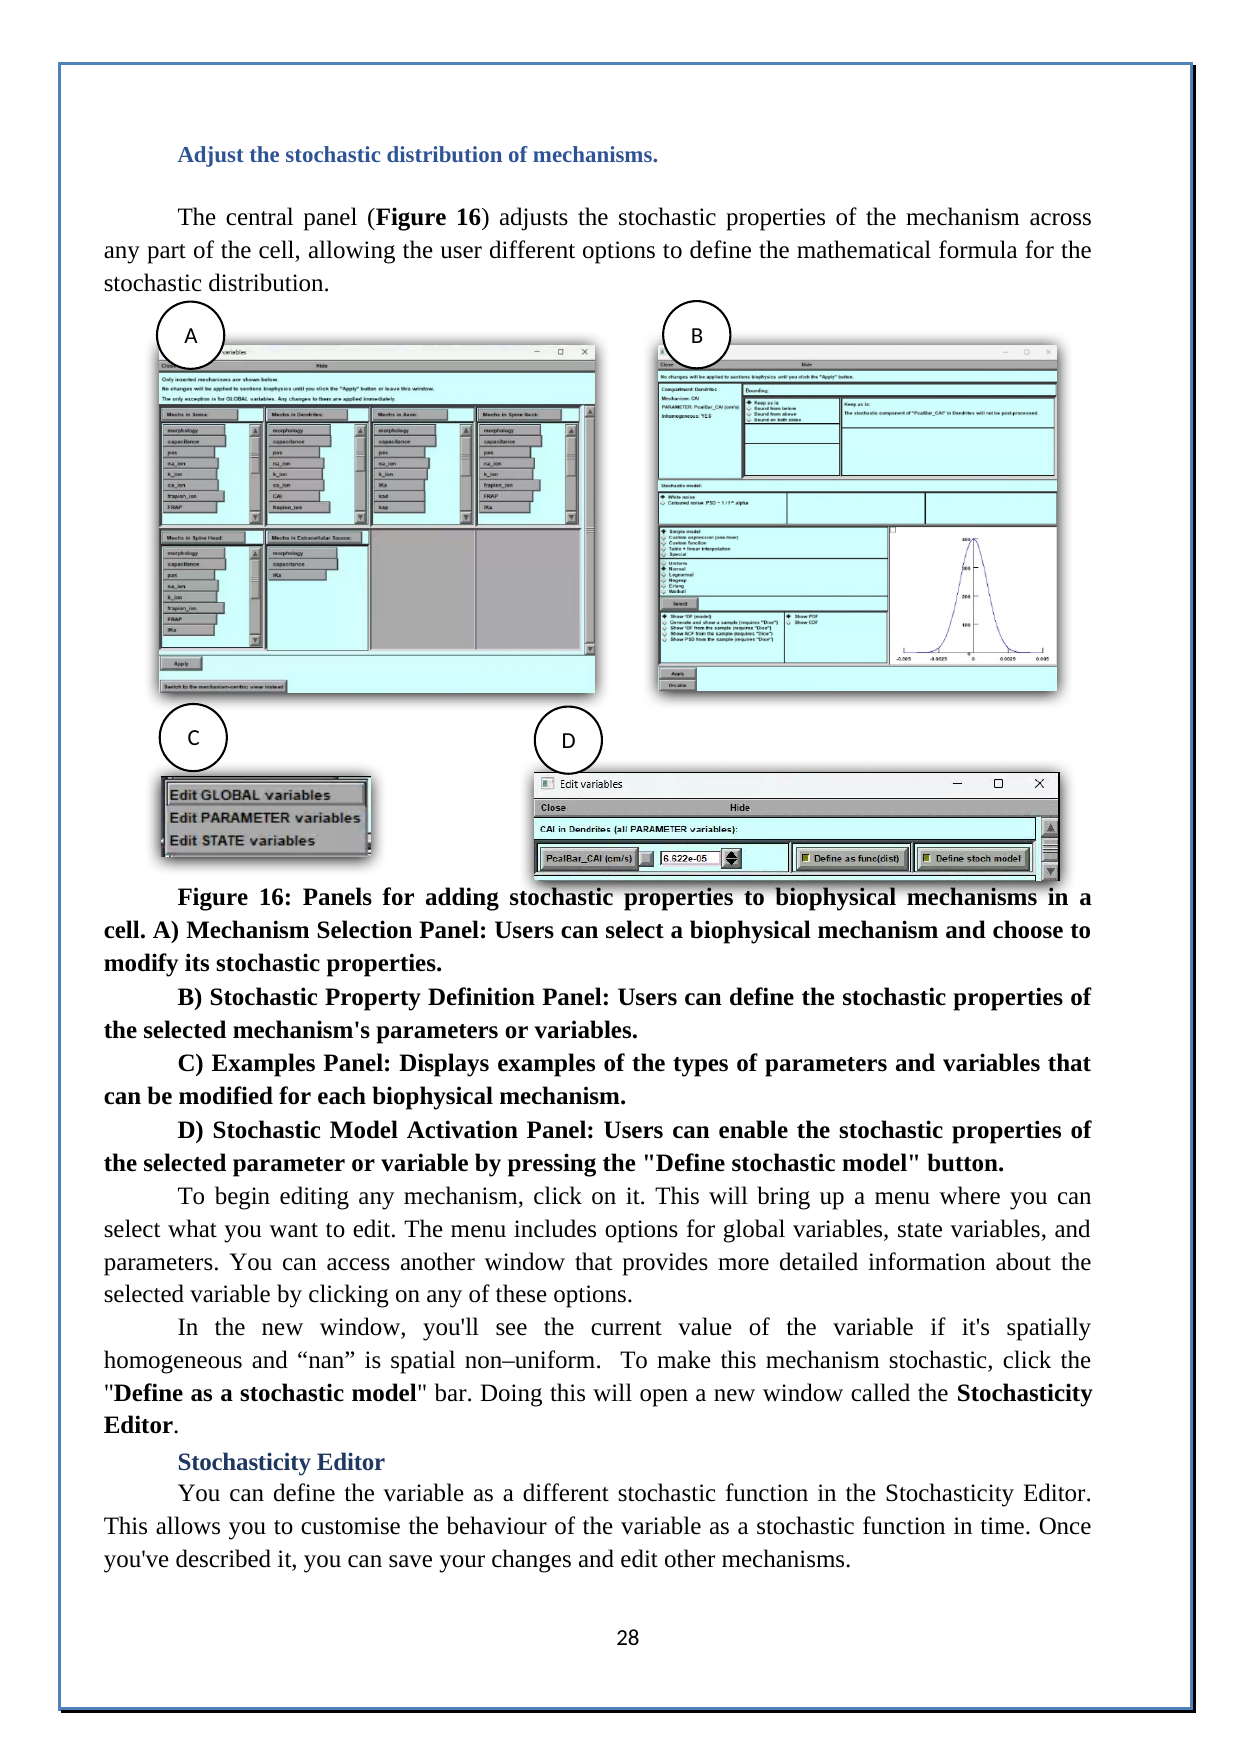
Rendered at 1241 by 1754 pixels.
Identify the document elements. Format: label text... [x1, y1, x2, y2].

picture [658, 345, 1057, 691]
picture [161, 776, 371, 857]
picture [159, 345, 595, 693]
text To begin editing any mechanism, click on it. This will bring up a menu where you can select what you want to edit. The menu includes options for global variables, state variables, and parameters. You can access another window that provides more detailed information about the selected variable by clicking on any of these options. [103, 1181, 1093, 1308]
picture [534, 772, 1060, 881]
text D) Stochastic Model Activation Panel: Users can enable the stochastic properties of the selected parameter or variable by pressing the "Define stochastic model" button. [103, 1115, 1093, 1177]
subtitle Adjust the stochastic distribution of mechanisms. [103, 141, 1093, 168]
text You can define the variable as a different stochastic function in the Stochasticity Editor. This allows you to customise the behaviour of the variable as a stochastic function in time. Once you've described it, you can save your changes and edit other mechanisms. [103, 1478, 1093, 1572]
text The central panel (Figure 16) adjusts the stochastic properties of the mechanism across any part of the cell, allowing the user different options to define the mathematical formula for the stochastic distribution. [103, 202, 1093, 297]
text In the new window, you'll see the current value of the variable if it's spatially homogeneous and “nan” is spatial non–uniform. To make this mechanism stochastic, click the "Define as a stochastic model" bar. Doing this will open a new window called the Stochasticity Editor. [103, 1312, 1093, 1439]
text C) Examples Panel: Displays examples of the types of parameters and variables that can be modified for each biophysical mechanism. [103, 1048, 1093, 1110]
text Figure 16: Panels for adding stochastic properties to biophysical mechanisms in a cell. A) Mechanism Selection Panel: Users can select a biophysical mechanism and choose to modify its stochastic properties. [103, 882, 1093, 977]
text B) Stochastic Property Definition Panel: Users can define the stochastic properties of the selected mechanism's parameters or variables. [103, 982, 1093, 1043]
subtitle Stochasticity Editor [103, 1447, 1093, 1476]
